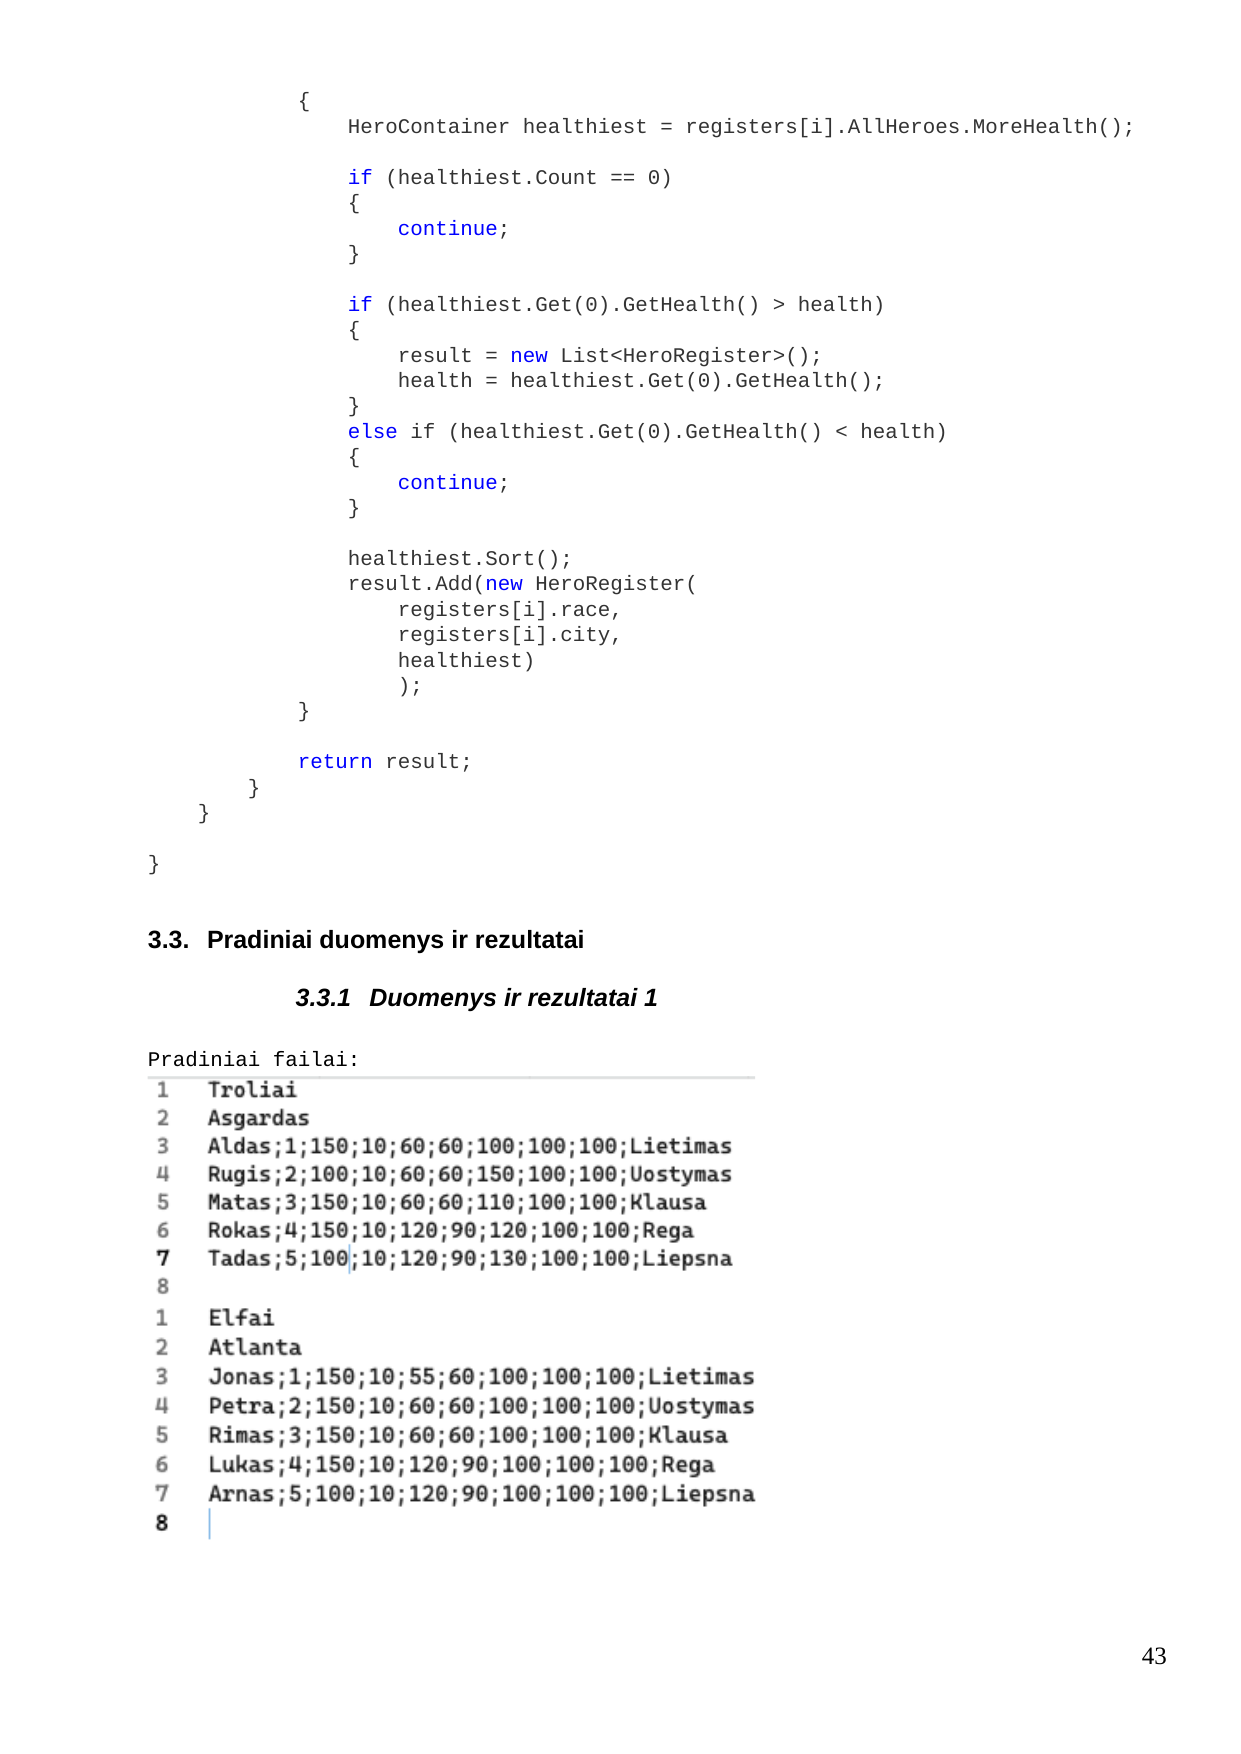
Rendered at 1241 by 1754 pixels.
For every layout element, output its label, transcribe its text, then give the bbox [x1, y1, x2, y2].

text registers[i].city, [148, 622, 1181, 648]
text return result; [148, 749, 1181, 775]
text } [148, 394, 1181, 419]
text { [148, 317, 1181, 343]
text } [148, 800, 1181, 826]
text HeroContainer healthiest = registers[i].AllHeroes.MoreHealth(); [148, 114, 1181, 139]
text result.Add(new HeroRegister( [148, 572, 1181, 597]
text { [148, 444, 1181, 470]
subtitle Pradiniai duomenys ir rezultatai [148, 924, 1181, 953]
text } [148, 775, 1181, 800]
text health = healthiest.Get(0).GetHealth(); [148, 368, 1181, 394]
text } [148, 851, 1181, 877]
text healthiest.Sort(); [148, 546, 1181, 572]
text ); [148, 673, 1181, 699]
text result = new List<HeroRegister>(); [148, 343, 1181, 368]
text if (healthiest.Count == 0) [148, 165, 1181, 190]
text } [148, 495, 1181, 521]
subtitle Duomenys ir rezultatai 1 [295, 983, 1181, 1011]
text { [148, 89, 1181, 114]
text continue; [148, 216, 1181, 241]
text else if (healthiest.Get(0).GetHealth() < health) [148, 419, 1181, 444]
picture [147, 1076, 755, 1304]
text } [148, 241, 1181, 267]
text registers[i].race, [148, 597, 1181, 622]
picture [147, 1307, 771, 1562]
text { [148, 190, 1181, 216]
text if (healthiest.Get(0).GetHealth() > health) [148, 292, 1181, 317]
text healthiest) [148, 648, 1181, 673]
text Pradiniai failai: [148, 1049, 1181, 1073]
text } [148, 699, 1181, 724]
text continue; [148, 470, 1181, 495]
